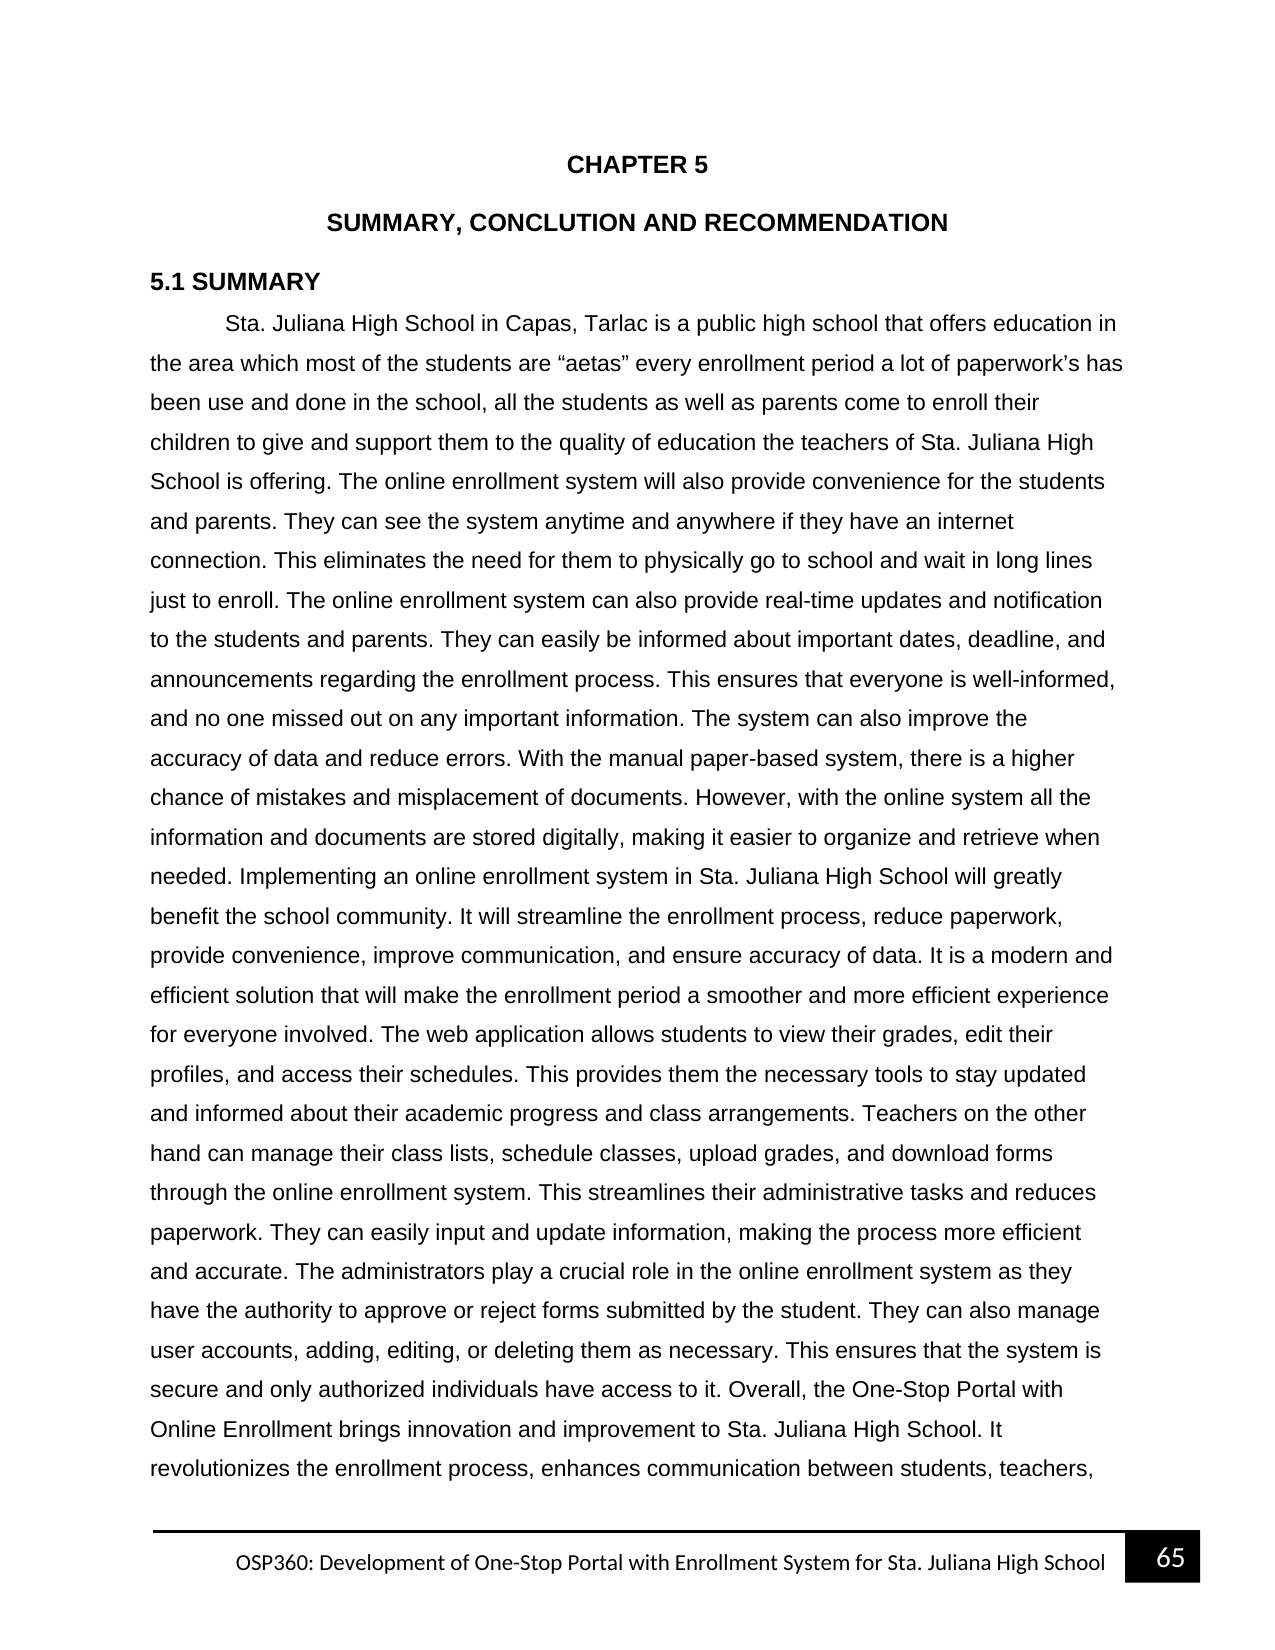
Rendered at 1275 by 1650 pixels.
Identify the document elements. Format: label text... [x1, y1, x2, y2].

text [150, 310, 1125, 1482]
subtitle 5.1 SUMMARY [150, 267, 1125, 296]
subtitle CHAPTER 5 [150, 150, 1125, 179]
text SUMMARY, CONCLUTION AND RECOMMENDATION [150, 207, 1125, 236]
